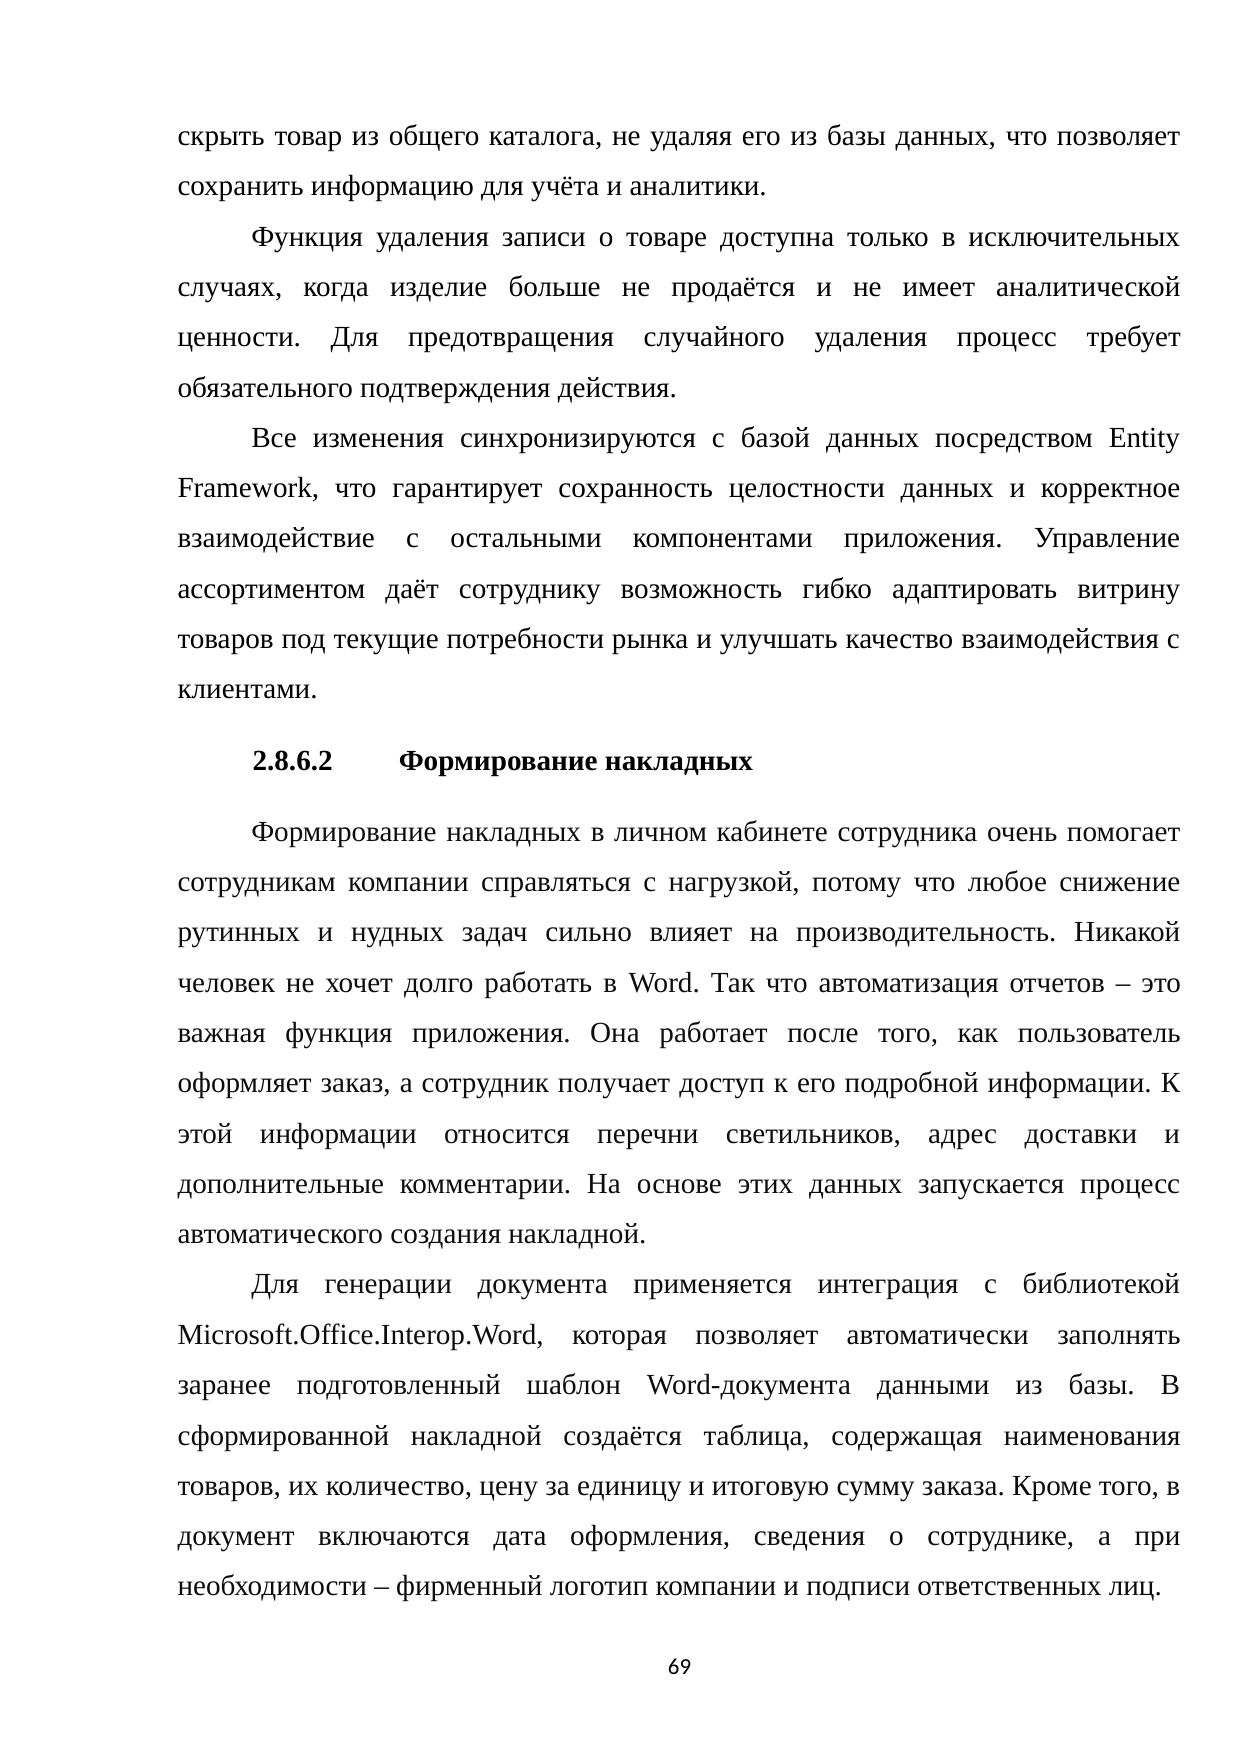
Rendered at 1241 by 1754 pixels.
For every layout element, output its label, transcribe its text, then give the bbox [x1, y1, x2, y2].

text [177, 118, 1181, 202]
text Функция удаления записи о товаре доступна только в исключительных случаях, когда изделие больше не продаётся и не имеет аналитической ценности. Для предотвращения случайного удаления процесс требует обязательного подтверждения действия. [177, 219, 1181, 403]
list 2.8.6.2 Формирование накладных [252, 743, 1181, 776]
text Все изменения синхронизируются с базой данных посредством Entity Framework, что гарантирует сохранность целостности данных и корректное взаимодействие с остальными компонентами приложения. Управление ассортиментом даёт сотруднику возможность гибко адаптировать витрину товаров под текущие потребности рынка и улучшать качество взаимодействия с клиентами. [177, 420, 1181, 705]
text Для генерации документа применяется интеграция с библиотекой Microsoft.Office.Interop.Word, которая позволяет автоматически заполнять заранее подготовленный шаблон Word-документа данными из базы. В сформированной накладной создаётся таблица, содержащая наименования товаров, их количество, цену за единицу и итоговую сумму заказа. Кроме того, в документ включаются дата оформления, сведения о сотруднике, а при необходимости – фирменный логотип компании и подписи ответственных лиц. [177, 1267, 1181, 1602]
text Формирование накладных в личном кабинете сотрудника очень помогает сотрудникам компании справляться с нагрузкой, потому что любое снижение рутинных и нудных задач сильно влияет на производительность. Никакой человек не хочет долго работать в Word. Так что автоматизация отчетов – это важная функция приложения. Она работает после того, как пользователь оформляет заказ, а сотрудник получает доступ к его подробной информации. К этой информации относится перечни светильников, адрес доставки и дополнительные комментарии. На основе этих данных запускается процесс автоматического создания накладной. [177, 814, 1181, 1250]
